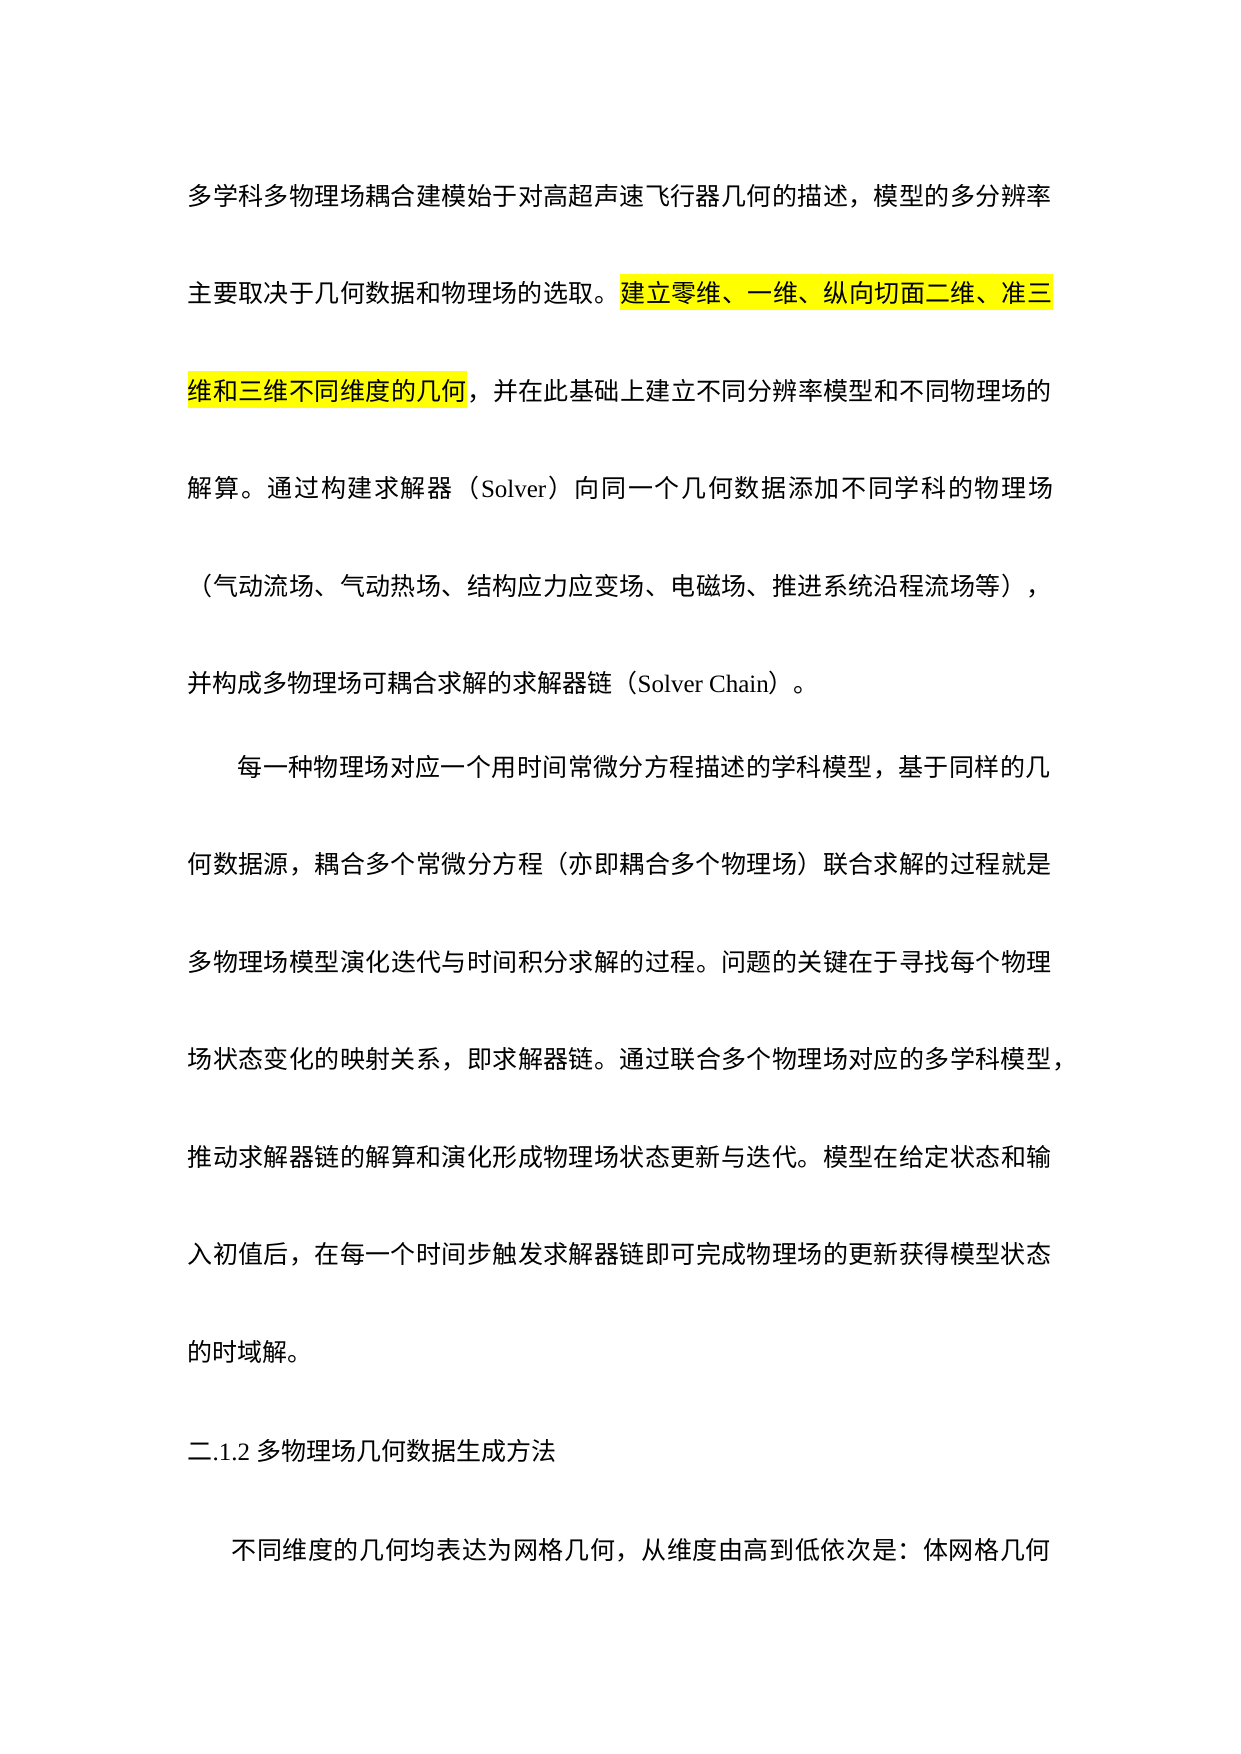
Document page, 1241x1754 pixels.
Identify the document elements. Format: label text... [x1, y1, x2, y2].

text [187, 162, 1053, 714]
text 每一种物理场对应一个用时间常微分方程描述的学科模型，基于同样的几何数据源，耦合多个常微分方程（亦即耦合多个物理场）联合求解的过程就是多物理场模型演化迭代与时间积分求解的过程。问题的关键在于寻找每个物理场状态变化的映射关系，即求解器链。通过联合多个物理场对应的多学科模型，推动求解器链的解算和演化形成物理场状态更新与迭代。模型在给定状态和输入初值后，在每一个时间步触发求解器链即可完成物理场的更新获得模型状态的时域解。 [187, 733, 1053, 1383]
subtitle 多物理场几何数据生成方法 [187, 1417, 1053, 1482]
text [187, 1516, 1053, 1581]
